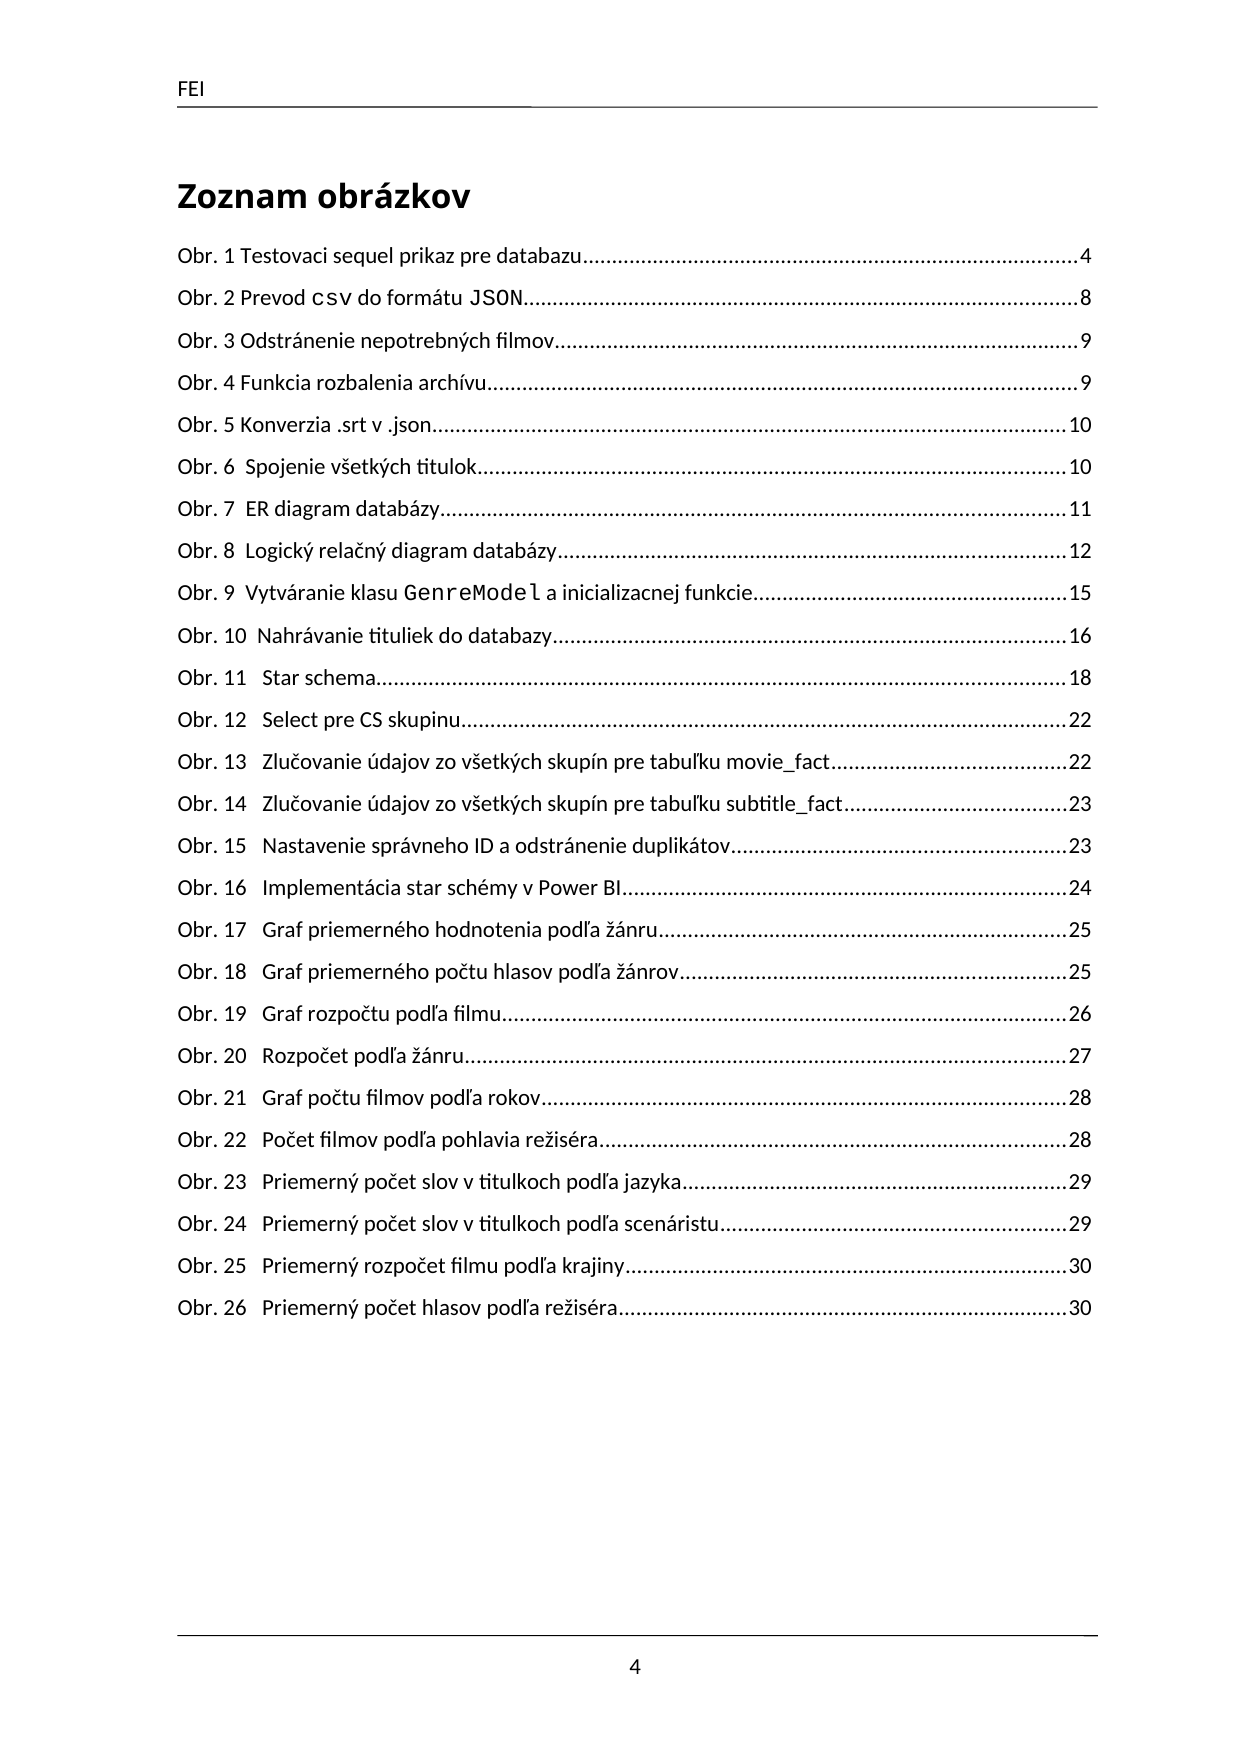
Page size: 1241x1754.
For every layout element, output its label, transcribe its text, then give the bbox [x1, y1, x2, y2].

text Obr. 24 Priemerný počet slov v titulkoch podľa scenáristu 29 [177, 1209, 1092, 1237]
text Obr. 15 Nastavenie správneho ID a odstránenie duplikátov 23 [177, 831, 1092, 859]
text Obr. 12 Select pre CS skupinu 22 [177, 706, 1092, 733]
text Obr. 13 Zlučovanie údajov zo všetkých skupín pre tabuľku movie_fact 22 [177, 747, 1092, 776]
text Obr. 9 Vytváranie klasu GenreModel a inicializacnej funkcie 15 [177, 578, 1092, 607]
text Obr. 10 Nahrávanie tituliek do databazy 16 [177, 622, 1092, 649]
text Obr. 18 Graf priemerného počtu hlasov podľa žánrov 25 [177, 957, 1092, 985]
text Obr. 16 Implementácia star schémy v Power BI 24 [177, 873, 1092, 901]
text Obr. 21 Graf počtu filmov podľa rokov 28 [177, 1083, 1092, 1111]
text Obr. 20 Rozpočet podľa žánru 27 [177, 1041, 1092, 1069]
text Obr. 25 Priemerný rozpočet filmu podľa krajiny 30 [177, 1251, 1092, 1279]
text Obr. 22 Počet filmov podľa pohlavia režiséra 28 [177, 1125, 1092, 1153]
text Obr. 26 Priemerný počet hlasov podľa režiséra 30 [177, 1293, 1092, 1321]
list Zoznam obrázkov [177, 173, 1092, 218]
text Obr. 19 Graf rozpočtu podľa filmu 26 [177, 999, 1092, 1027]
text Obr. 11 Star schema 18 [177, 663, 1092, 692]
text Obr. 17 Graf priemerného hodnotenia podľa žánru 25 [177, 915, 1092, 943]
text Obr. 1 Testovaci sequel prikaz pre databazu 4 Obr. 2 Prevod csv do formátu JSON 8 Obr. 3 Odstránenie nepotrebných filmov 9 Obr. 4 Funkcia rozbalenia archívu 9 Obr. 5 Konverzia .srt v .json 10 Obr. 6 Spojenie všetkých titulok 10 Obr. 7 ER diagram databázy 11 Obr. 8 Logický relačný diagram databázy 12 [177, 241, 1092, 564]
text Obr. 23 Priemerný počet slov v titulkoch podľa jazyka 29 [177, 1167, 1092, 1195]
text Obr. 14 Zlučovanie údajov zo všetkých skupín pre tabuľku subtitle_fact 23 [177, 789, 1092, 817]
